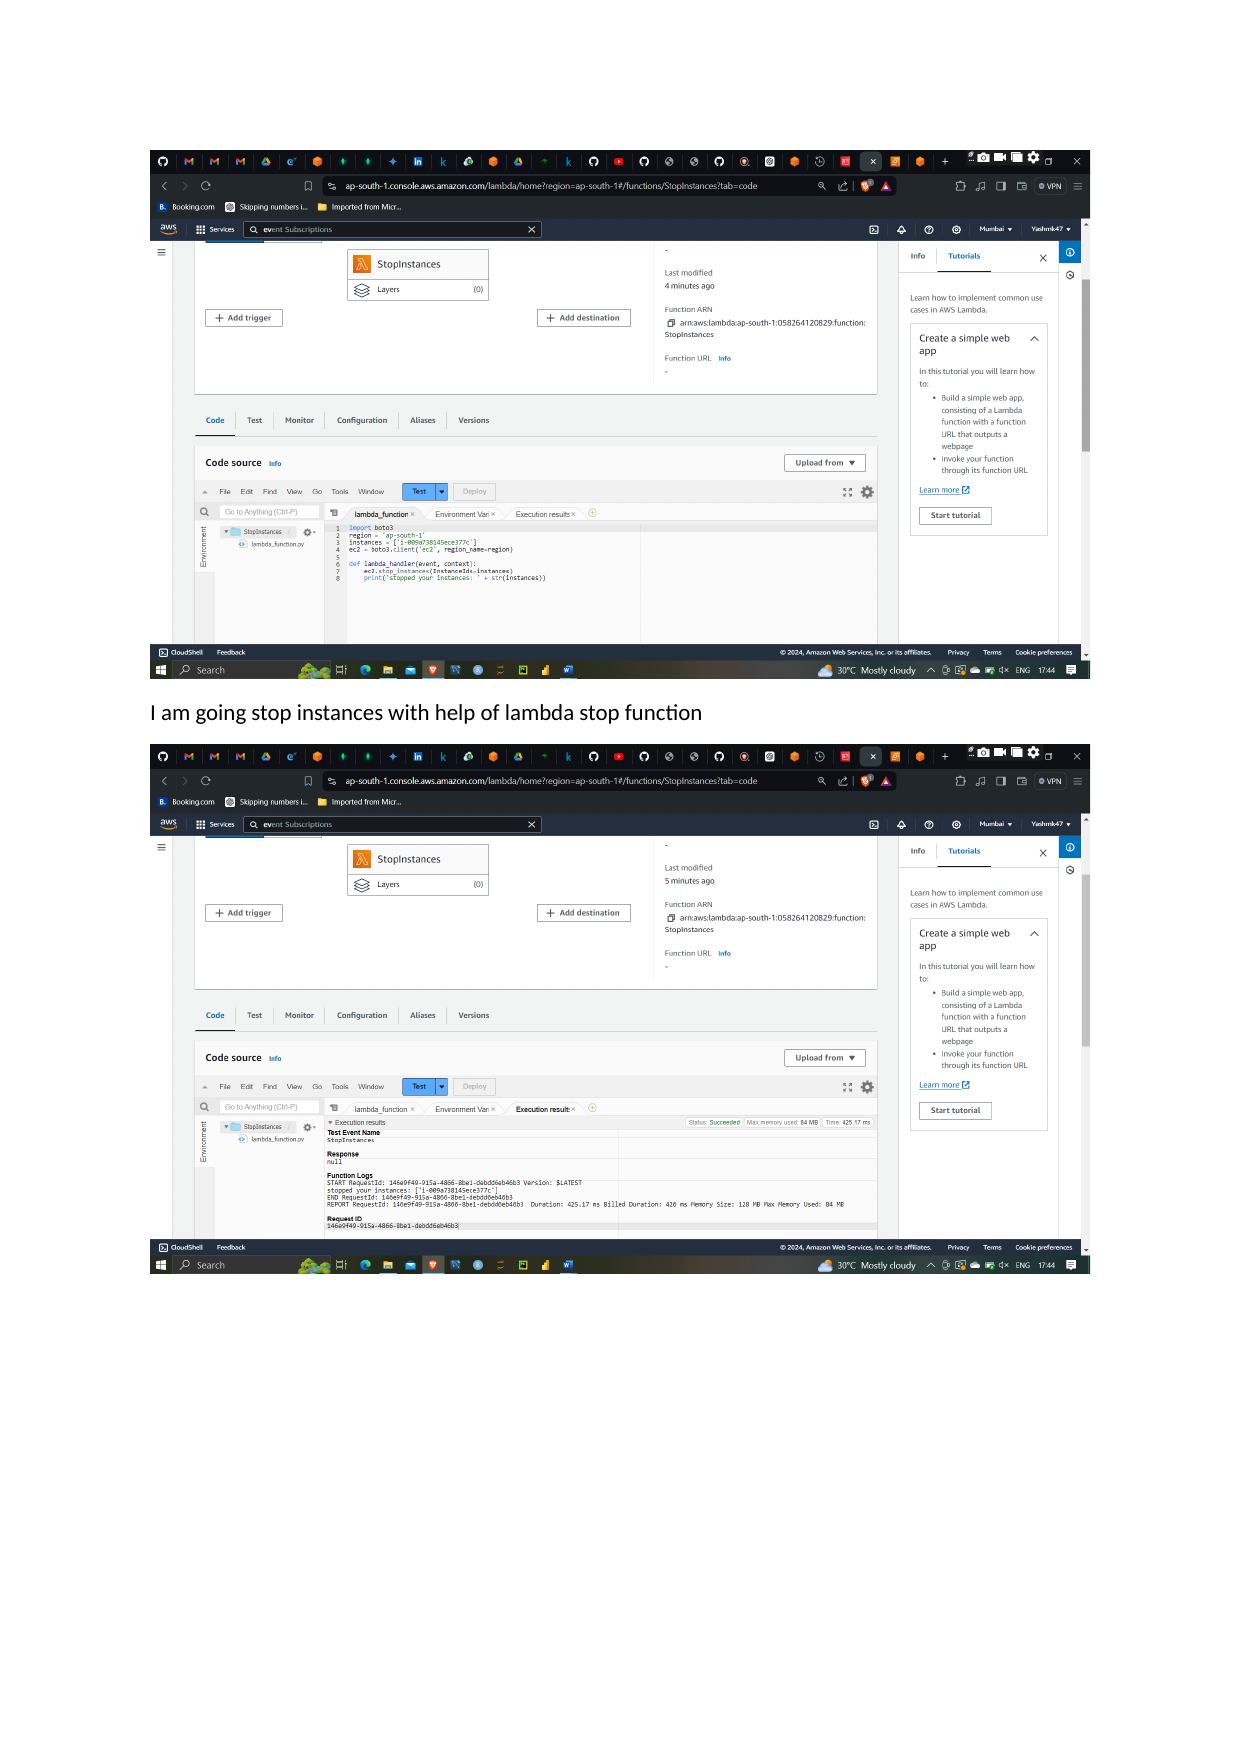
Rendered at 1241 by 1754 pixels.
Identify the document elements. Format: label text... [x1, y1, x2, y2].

text I am going stop instances with help of lambda stop function [150, 698, 1090, 726]
picture [150, 744, 1091, 1274]
picture [150, 150, 1091, 679]
